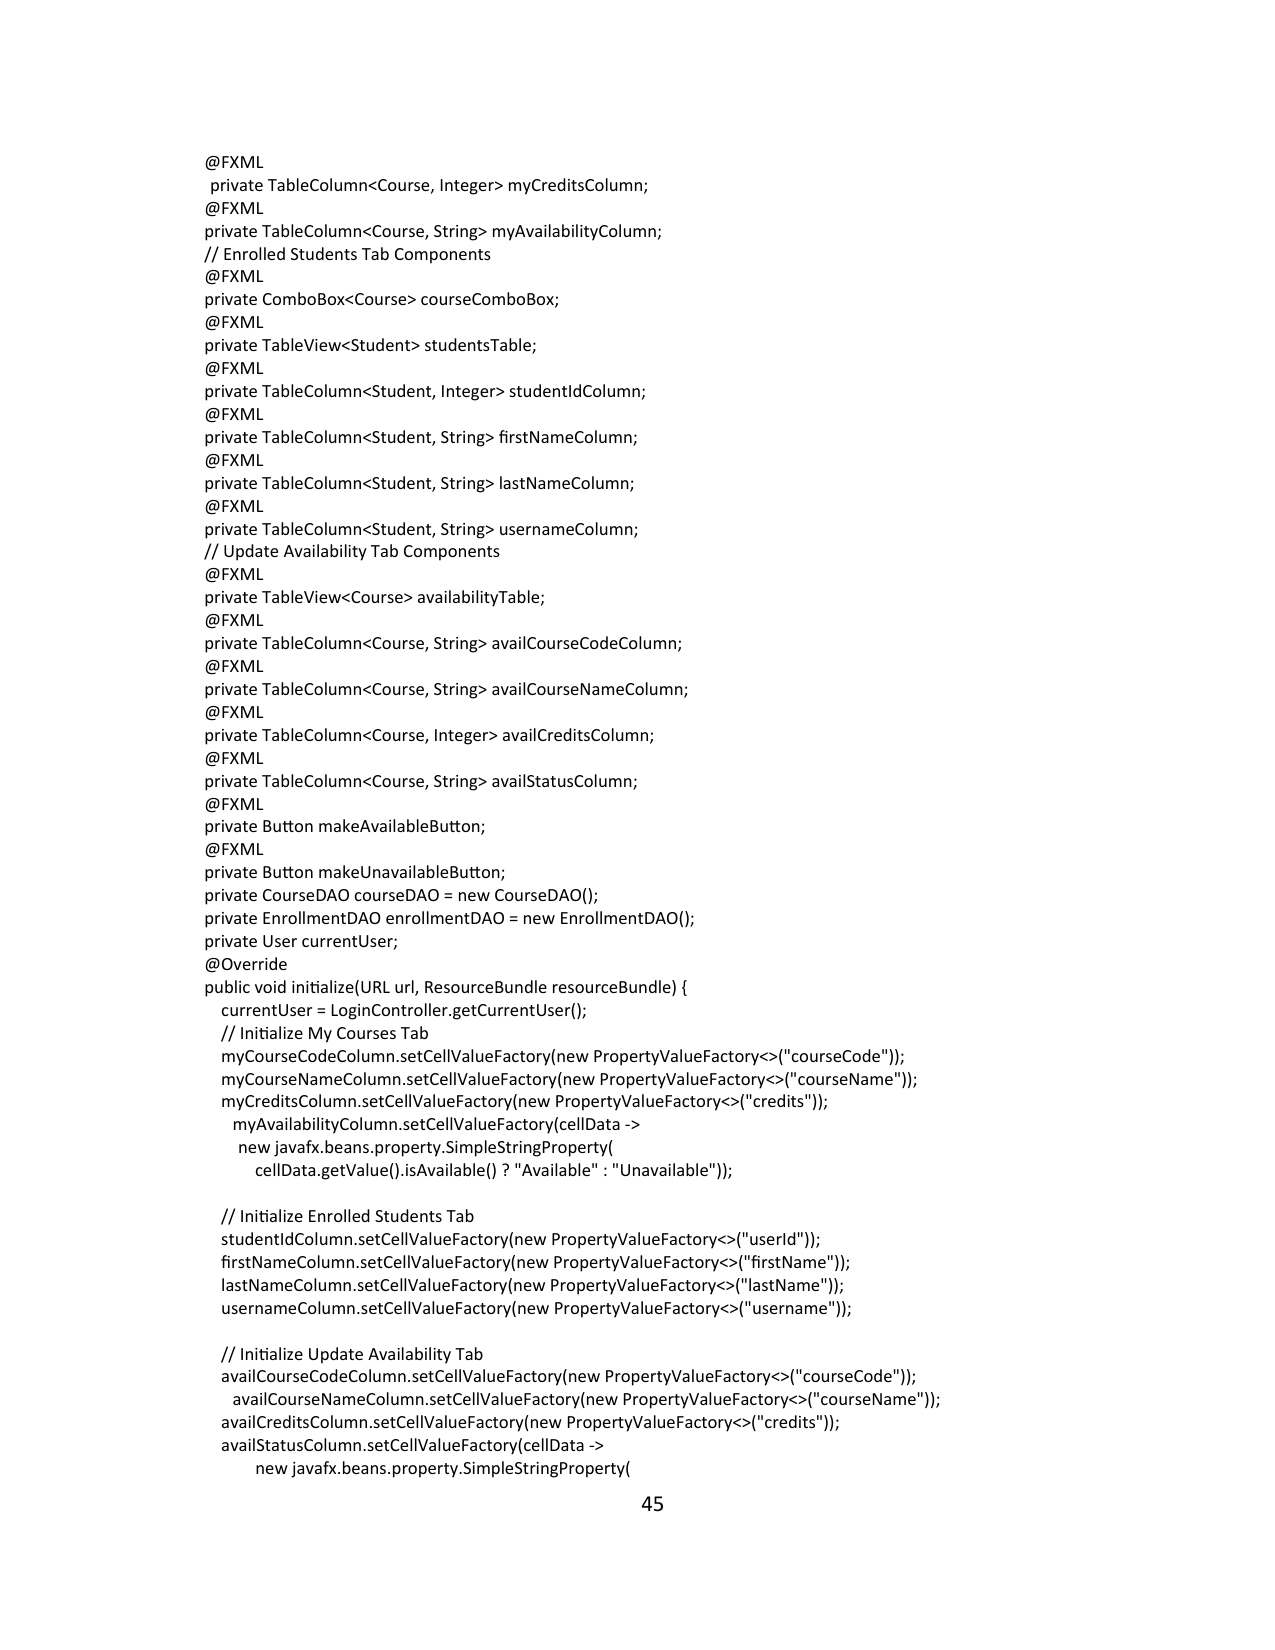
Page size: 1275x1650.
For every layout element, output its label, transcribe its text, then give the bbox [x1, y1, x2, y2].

text private User currentUser; [187, 929, 1088, 952]
text private TableColumn<Course, String> availCourseCodeColumn; [187, 631, 1088, 654]
text private TableColumn<Course, String> availCourseNameColumn; [187, 677, 1088, 700]
text availCourseCodeColumn.setCellValueFactory(new PropertyValueFactory<>("courseCode")); [187, 1364, 1088, 1387]
text // Initialize Enrolled Students Tab [187, 1204, 1088, 1227]
text @FXML [187, 494, 1088, 517]
text private TableColumn<Course, String> myAvailabilityColumn; [187, 219, 1088, 242]
text private Button makeAvailableButton; [187, 814, 1088, 837]
text @FXML [187, 562, 1088, 585]
text @FXML [187, 448, 1088, 471]
text @FXML [187, 310, 1088, 333]
text @FXML [187, 654, 1088, 677]
text // Enrolled Students Tab Components [187, 242, 1088, 264]
text lastNameColumn.setCellValueFactory(new PropertyValueFactory<>("lastName")); [187, 1273, 1088, 1296]
text firstNameColumn.setCellValueFactory(new PropertyValueFactory<>("firstName")); [187, 1250, 1088, 1273]
text myAvailabilityColumn.setCellValueFactory(cellData -> [187, 1112, 1088, 1135]
text @FXML [187, 196, 1088, 219]
text usernameColumn.setCellValueFactory(new PropertyValueFactory<>("username")); [187, 1296, 1088, 1319]
text @Override [187, 952, 1088, 975]
text // Update Availability Tab Components [187, 539, 1088, 562]
text @FXML [187, 792, 1088, 814]
text private EnrollmentDAO enrollmentDAO = new EnrollmentDAO(); [187, 906, 1088, 929]
text new javafx.beans.property.SimpleStringProperty( [187, 1135, 1088, 1158]
text private Button makeUnavailableButton; [187, 860, 1088, 883]
text // Initialize Update Availability Tab [187, 1342, 1088, 1364]
text private ComboBox<Course> courseComboBox; [187, 287, 1088, 310]
text currentUser = LoginController.getCurrentUser(); [187, 998, 1088, 1021]
text // Initialize My Courses Tab [187, 1021, 1088, 1044]
text availCreditsColumn.setCellValueFactory(new PropertyValueFactory<>("credits")); [187, 1410, 1088, 1433]
text private TableColumn<Student, String> firstNameColumn; [187, 425, 1088, 448]
text @FXML [187, 700, 1088, 723]
text @FXML [187, 837, 1088, 860]
text @FXML [187, 608, 1088, 631]
text availStatusColumn.setCellValueFactory(cellData -> [187, 1433, 1088, 1456]
text cellData.getValue().isAvailable() ? "Available" : "Unavailable")); [187, 1158, 1088, 1181]
text private TableColumn<Student, Integer> studentIdColumn; [187, 379, 1088, 402]
text private CourseDAO courseDAO = new CourseDAO(); [187, 883, 1088, 906]
text studentIdColumn.setCellValueFactory(new PropertyValueFactory<>("userId")); [187, 1227, 1088, 1250]
text myCourseNameColumn.setCellValueFactory(new PropertyValueFactory<>("courseName")); [187, 1067, 1088, 1089]
text @FXML [187, 402, 1088, 425]
text private TableColumn<Student, String> lastNameColumn; [187, 471, 1088, 494]
text availCourseNameColumn.setCellValueFactory(new PropertyValueFactory<>("courseName")); [187, 1387, 1088, 1410]
text private TableColumn<Course, Integer> availCreditsColumn; [187, 723, 1088, 746]
text private TableColumn<Course, String> availStatusColumn; [187, 769, 1088, 792]
text @FXML [187, 264, 1088, 287]
text new javafx.beans.property.SimpleStringProperty( [187, 1456, 1088, 1479]
text private TableColumn<Student, String> usernameColumn; [187, 517, 1088, 539]
text private TableColumn<Course, Integer> myCreditsColumn; [187, 173, 1088, 196]
text @FXML [187, 150, 1088, 173]
text myCourseCodeColumn.setCellValueFactory(new PropertyValueFactory<>("courseCode")); [187, 1044, 1088, 1067]
text myCreditsColumn.setCellValueFactory(new PropertyValueFactory<>("credits")); [187, 1089, 1088, 1112]
text @FXML [187, 746, 1088, 769]
text private TableView<Course> availabilityTable; [187, 585, 1088, 608]
text private TableView<Student> studentsTable; [187, 333, 1088, 356]
text @FXML [187, 356, 1088, 379]
text public void initialize(URL url, ResourceBundle resourceBundle) { [187, 975, 1088, 998]
